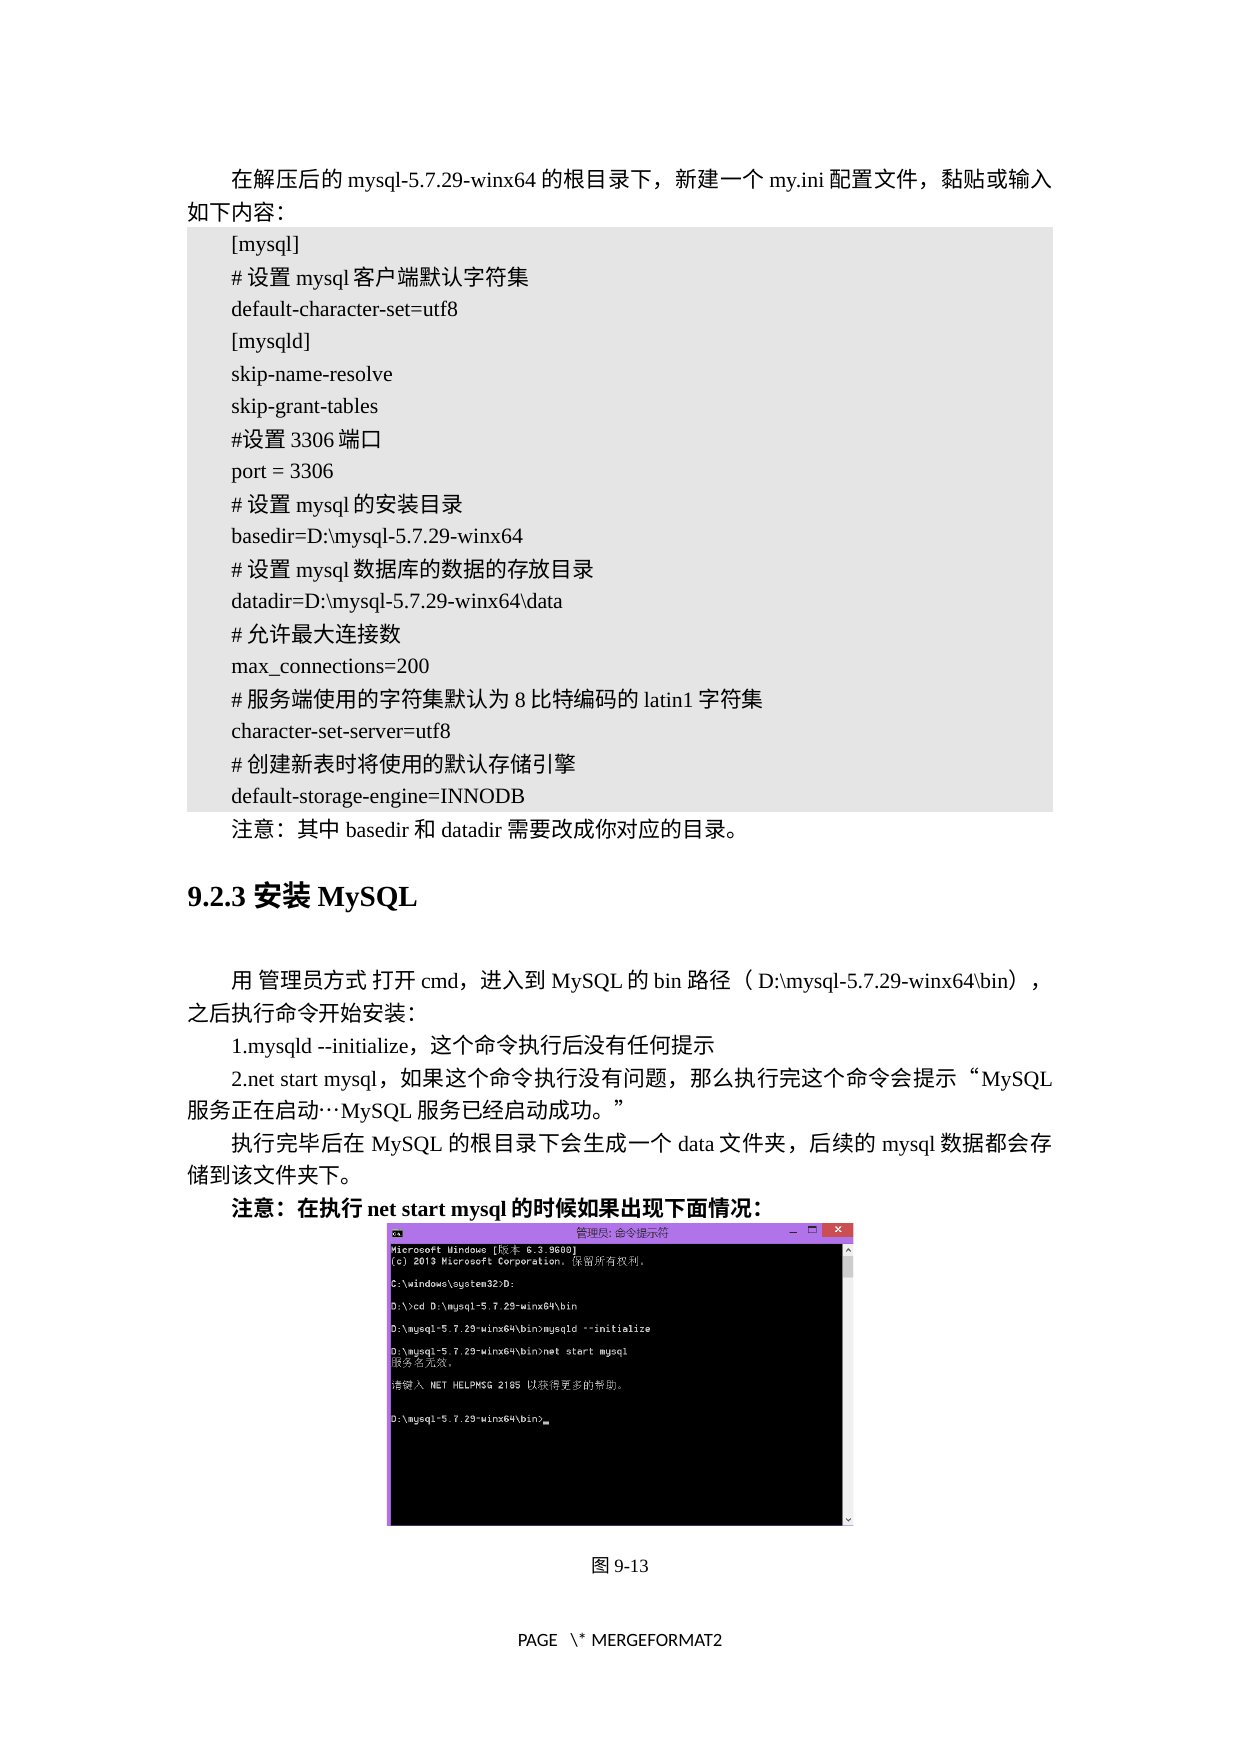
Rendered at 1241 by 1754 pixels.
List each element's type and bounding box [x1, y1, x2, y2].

picture [386, 1223, 854, 1526]
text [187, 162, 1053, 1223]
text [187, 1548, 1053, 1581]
